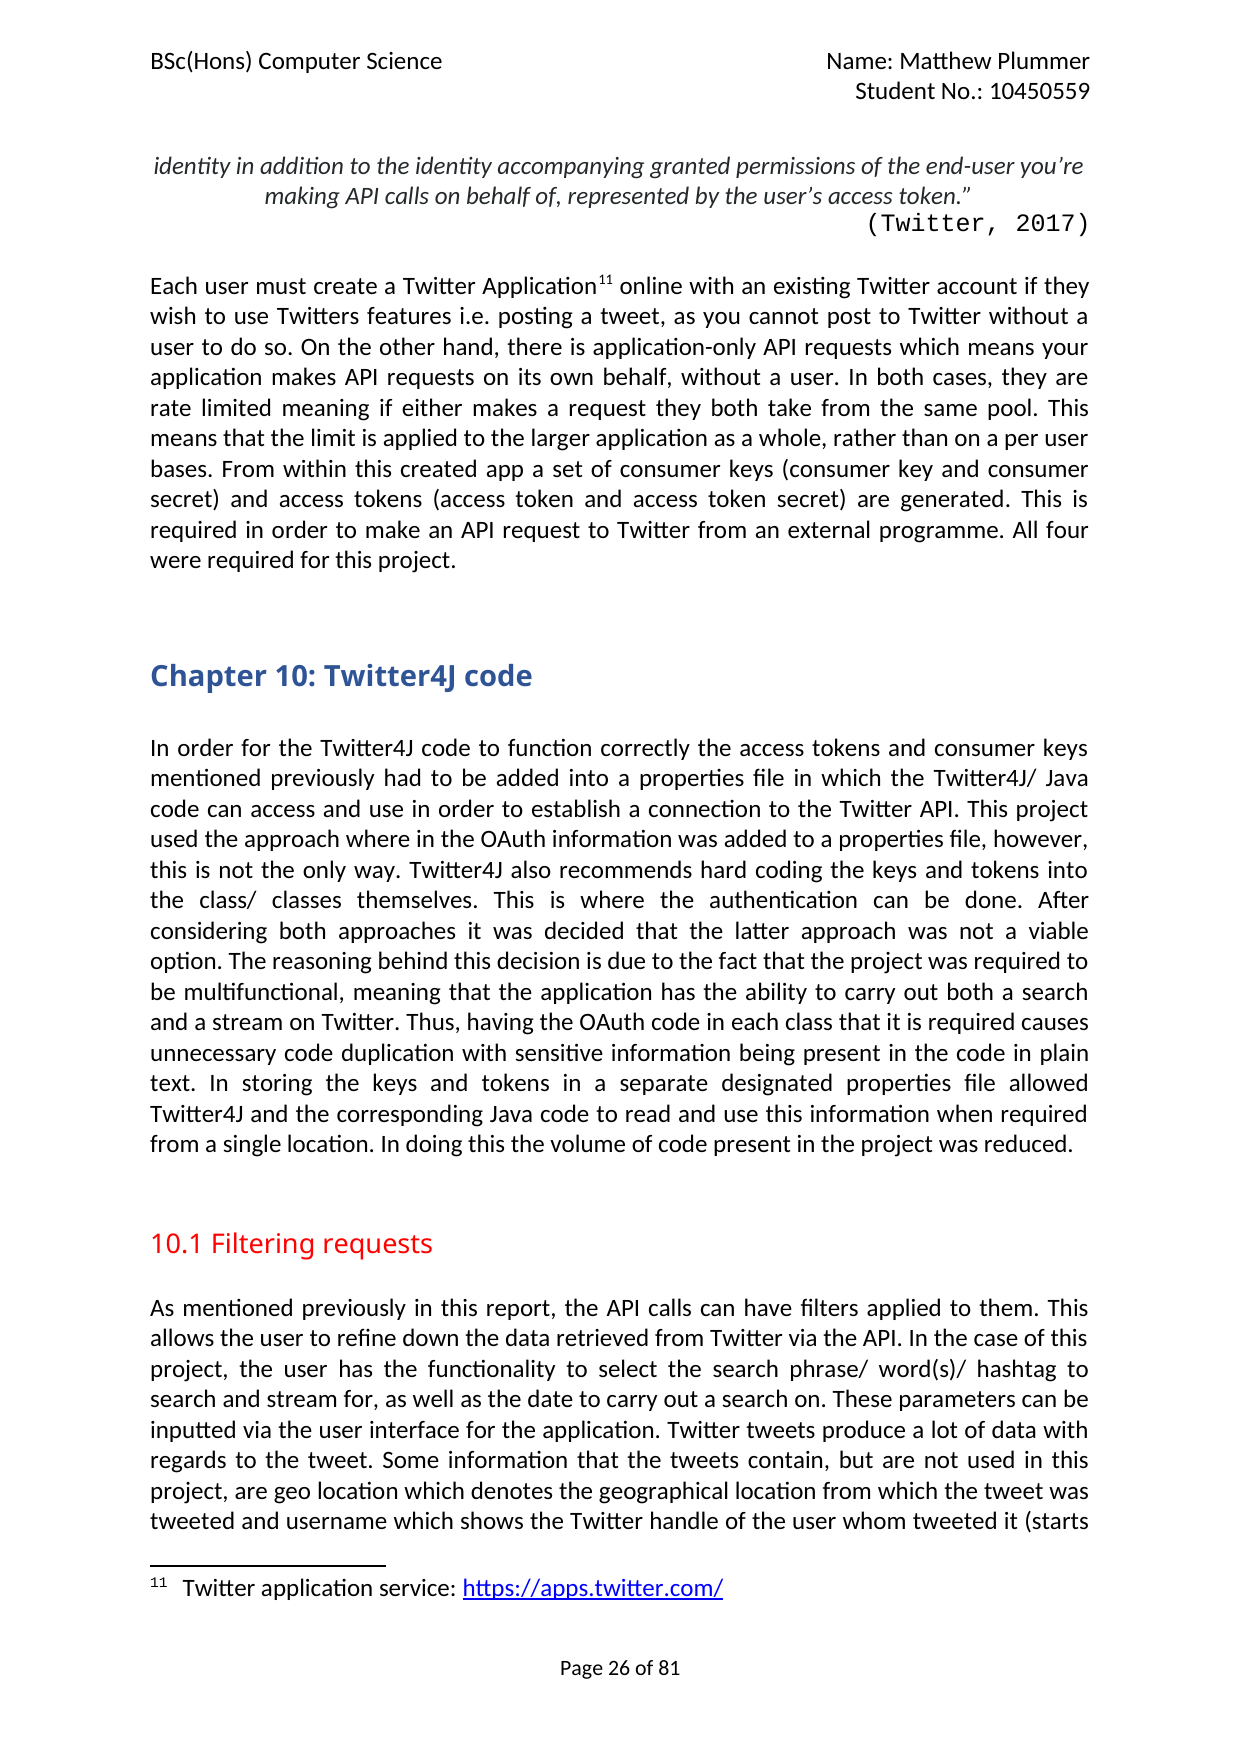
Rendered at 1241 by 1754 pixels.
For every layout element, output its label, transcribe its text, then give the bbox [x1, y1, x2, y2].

subtitle Chapter 10: Twitter4J code [150, 747, 1090, 787]
text Each user must create a Twitter Application online with an existing Twitter account if they wish to use Twitters features i.e. posting a tweet, as you cannot post to Twitter without a user to do so. On the other hand, there is application-only API requests which means your application makes API requests on its own behalf, without a user. In both cases, they are rate limited meaning if either makes a request they both take from the same pool. This means that the limit is applied to the larger application as a whole, rather than on a per user bases. From within this created app a set of consumer keys (consumer key and consumer secret) and access tokens (access token and access token secret) are generated. This is required in order to make an API request to Twitter from an external programme. All four were required for this project. [150, 361, 1090, 667]
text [150, 1383, 1090, 1536]
text In order for the Twitter4J code to function correctly the access tokens and consumer keys mentioned previously had to be added into a properties file in which the Twitter4J/ Java code can access and use in order to establish a connection to the Twitter API. This project used the approach where in the OAuth information was added to a properties file, however, this is not the only way. Twitter4J also recommends hard coding the keys and tokens into the class/ classes themselves. This is where the authentication can be done. After considering both approaches it was decided that the latter approach was not a viable option. The reasoning behind this decision is due to the fact that the project was required to be multifunctional, meaning that the application has the ability to carry out both a search and a stream on Twitter. Thus, having the OAuth code in each class that it is required causes unnecessary code duplication with sensitive information being present in the code in plain text. In storing the keys and tokens in a separate designated properties file allowed Twitter4J and the corresponding Java code to read and use this information when required from a single location. In doing this the volume of code present in the project was reduced. [150, 823, 1090, 1251]
subtitle 10.1 Filtering requests [150, 1316, 1090, 1353]
